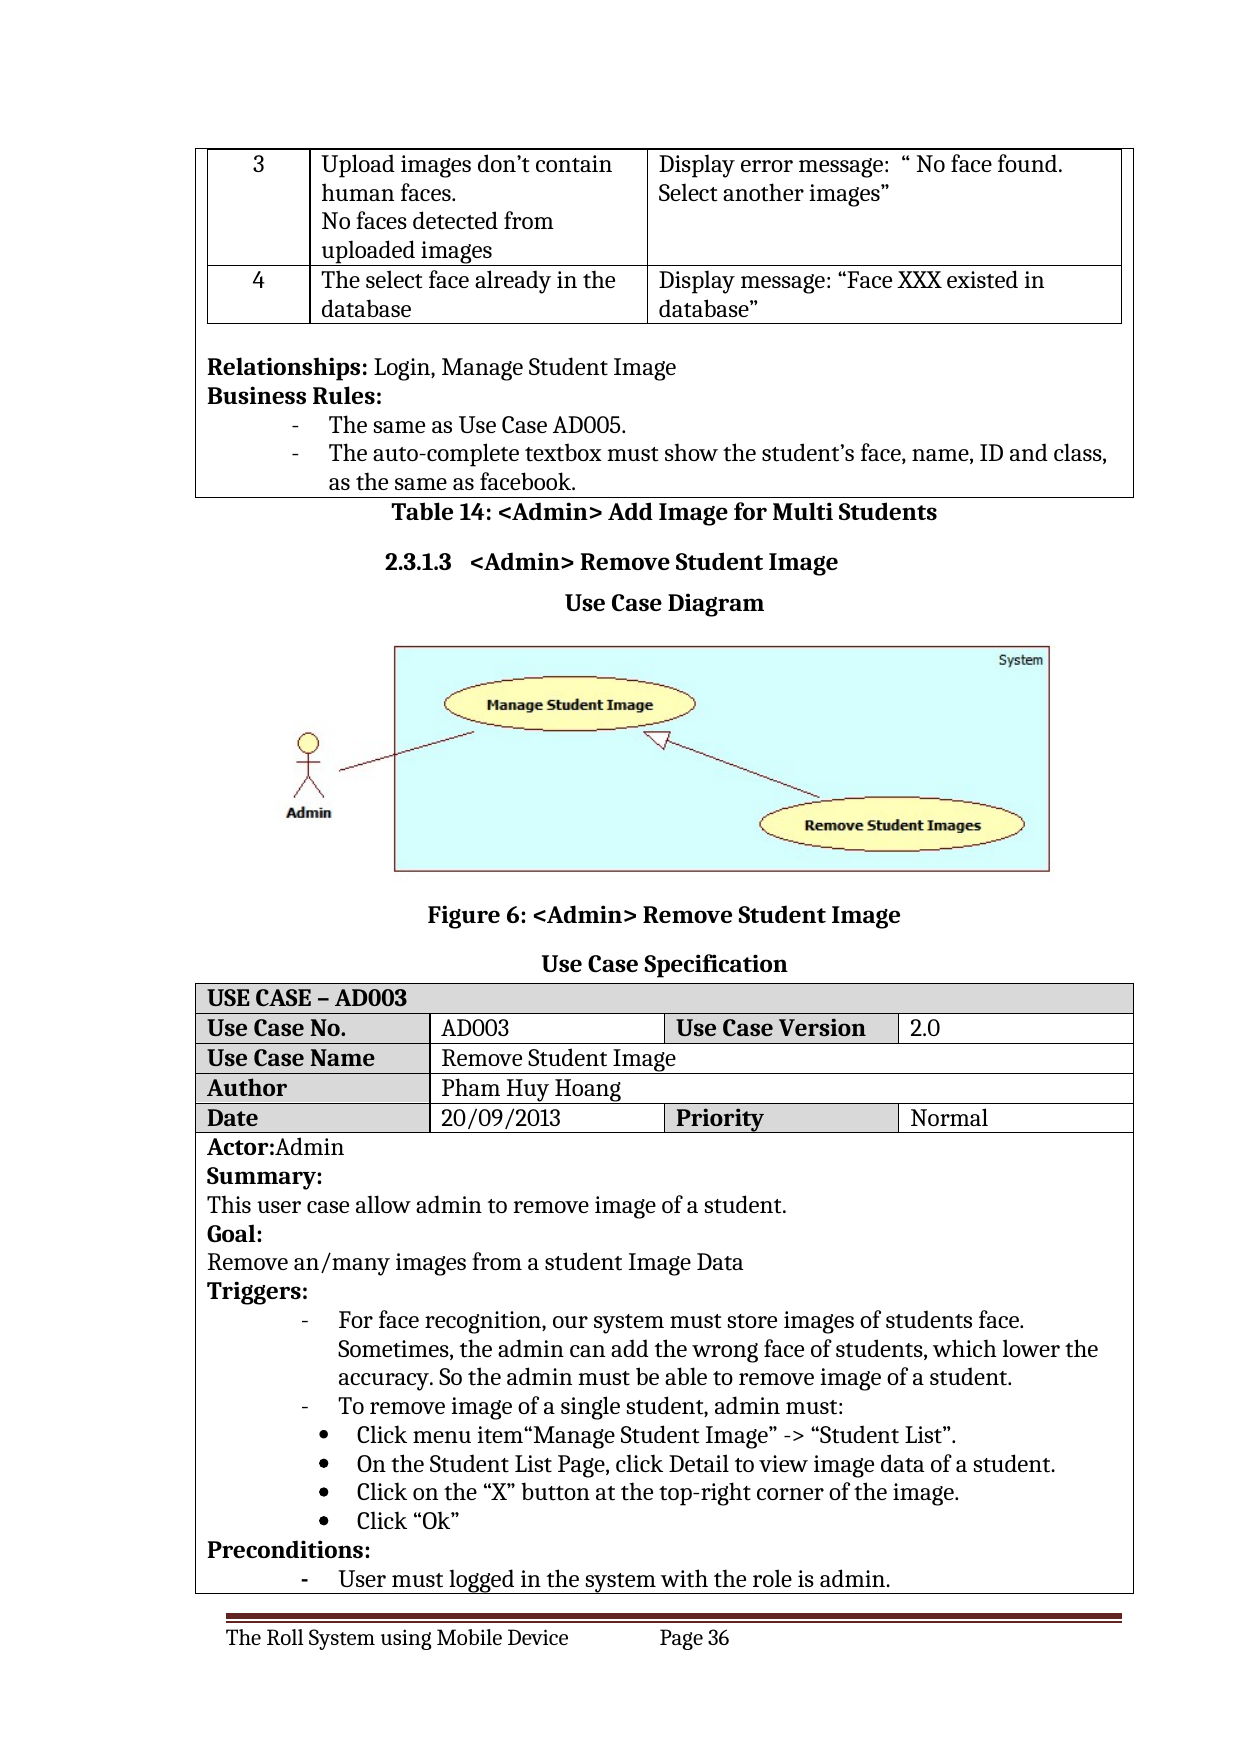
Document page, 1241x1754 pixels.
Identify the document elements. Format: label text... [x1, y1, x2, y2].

table_cell 2.0 [899, 1014, 1133, 1043]
table_cell Date [196, 1104, 429, 1132]
subtitle Use Case Specification [207, 950, 1122, 979]
table_cell AD003 [431, 1014, 664, 1043]
table_cell Use Case No. [196, 1014, 429, 1043]
picture [254, 621, 1075, 897]
subtitle Use Case Diagram [207, 589, 1122, 617]
table_cell 20/09/2013 [431, 1104, 664, 1132]
table_cell Author [196, 1074, 429, 1102]
subtitle <Admin> Remove Student Image [385, 547, 1122, 576]
table_cell Pham Huy Hoang [431, 1074, 1133, 1102]
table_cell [196, 149, 1133, 497]
table_cell Use Case Name [196, 1044, 429, 1073]
text Figure 6: <Admin> Remove Student Image [207, 901, 1122, 929]
table_cell Use Case Version [665, 1014, 898, 1043]
table_cell Normal [899, 1104, 1133, 1132]
table_cell Priority [665, 1104, 898, 1132]
table_header USE CASE – AD003 [196, 984, 1133, 1013]
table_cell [196, 1133, 1133, 1593]
text Table 14: <Admin> Add Image for Multi Students [207, 498, 1122, 527]
table_cell Remove Student Image [431, 1044, 1133, 1073]
